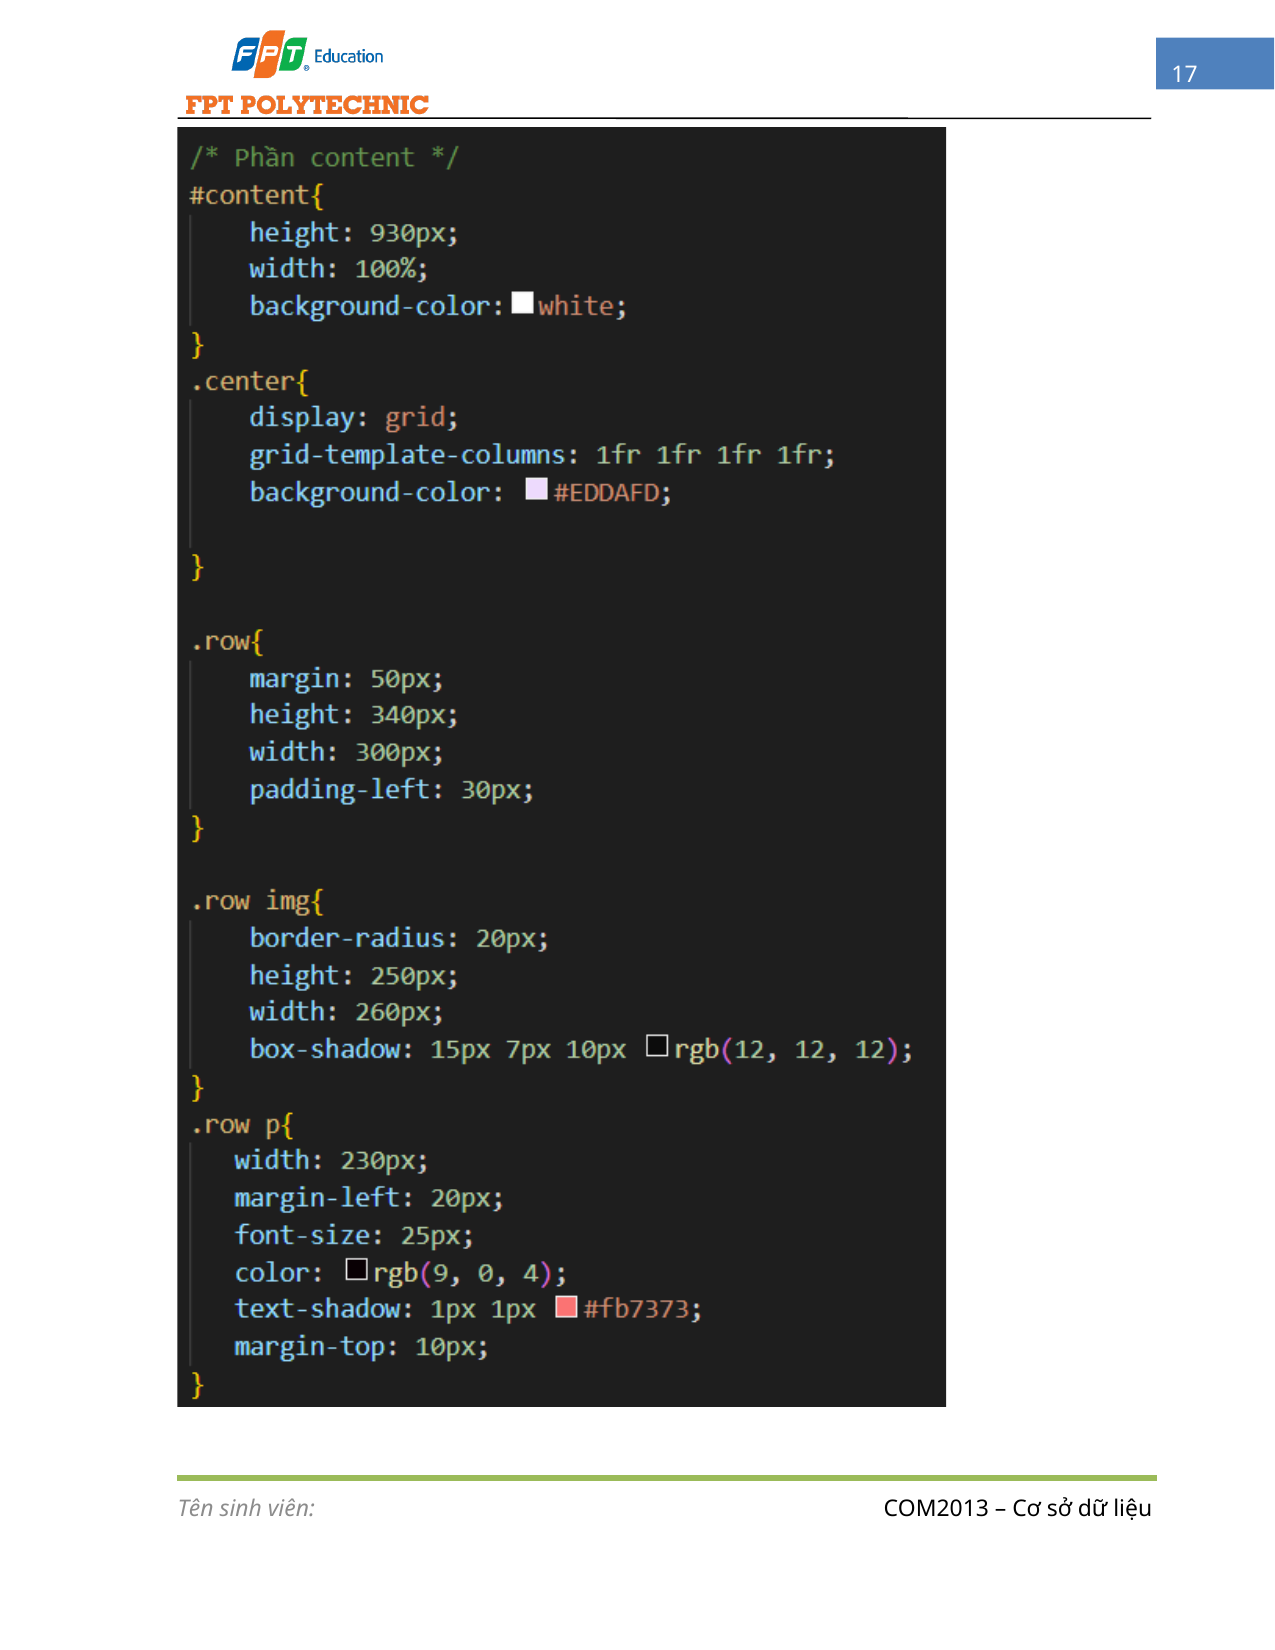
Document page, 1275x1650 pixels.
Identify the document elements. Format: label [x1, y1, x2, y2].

picture [177, 22, 437, 122]
picture [177, 127, 947, 1407]
